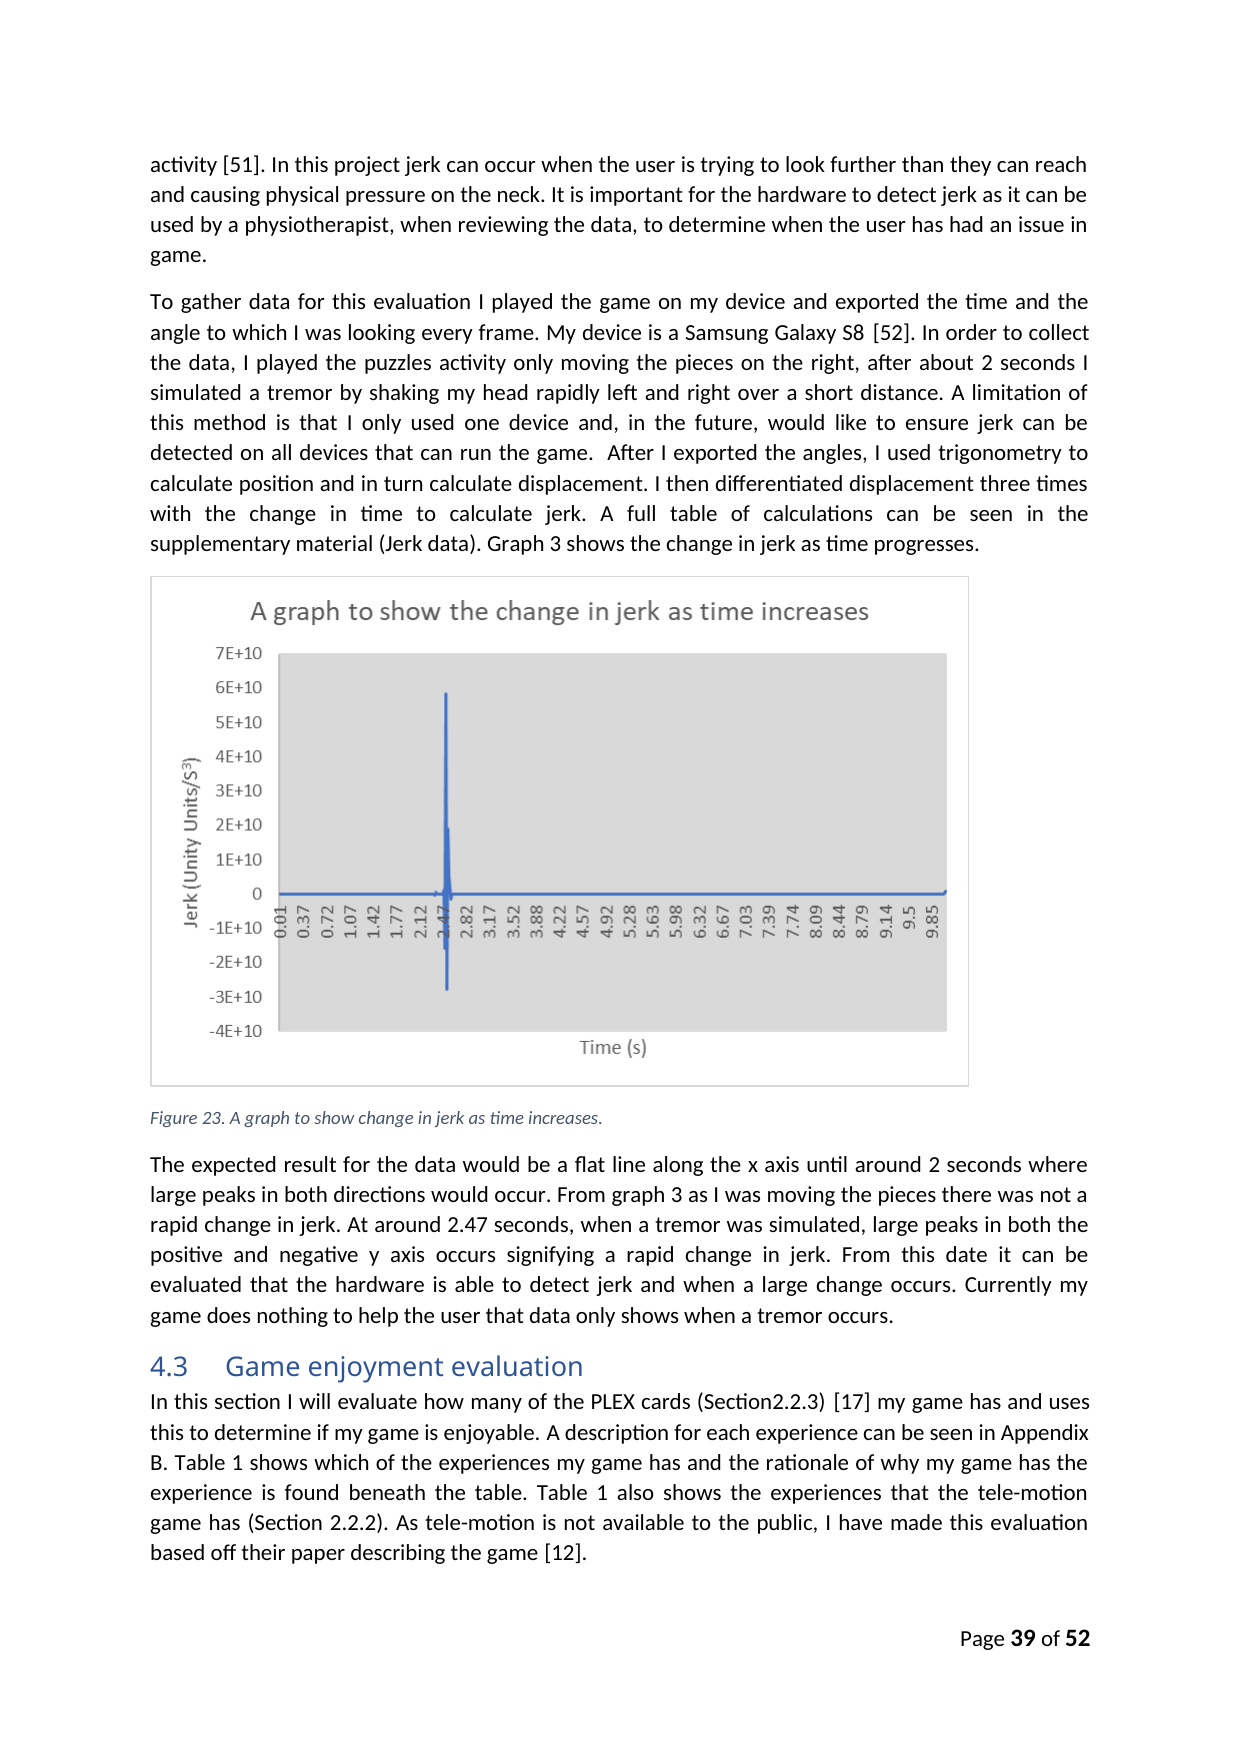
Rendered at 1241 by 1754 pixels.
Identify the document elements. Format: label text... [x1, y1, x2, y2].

text The expected result for the data would be a flat line along the x axis until around 2 seconds where large peaks in both directions would occur. From graph 3 as I was moving the pieces there was not a rapid change in jerk. At around 2.47 seconds, when a tremor was simulated, large peaks in both the positive and negative y axis occurs signifying a rapid change in jerk. From this date it can be evaluated that the hardware is able to detect jerk and when a large change occurs. Currently my game does nothing to help the user that data only shows when a tremor occurs. [150, 1150, 1090, 1329]
text To gather data for this evaluation I played the game on my device and exported the time and the angle to which I was looking every frame. My device is a Samsung Galaxy S8. In order to collect the data, I played the puzzles activity only moving the pieces on the right, after about 2 seconds I simulated a tremor by shaking my head rapidly left and right over a short distance. A limitation of this method is that I only used one device and, in the future, would like to ensure jerk can be detected on all devices that can run the game. After I exported the angles, I used trigonometry to calculate position and in turn calculate displacement. I then differentiated displacement three times with the change in time to calculate jerk. A full table of calculations can be seen in the supplementary material (Jerk data). Graph 3 shows the change in jerk as time progresses. [150, 287, 1090, 557]
text In this section I will evaluate how many of the PLEX cards (Section2.2.3) my game has and uses this to determine if my game is enjoyable. A description for each experience can be seen in Appendix B. Table 1 shows which of the experiences my game has and the rationale of why my game has the experience is found beneath the table. Table 1 also shows the experiences that the tele-motion game has (Section 2.2.2). As tele-motion is not available to the public, I have made this evaluation based off their paper describing the game . [150, 1387, 1090, 1566]
picture [150, 576, 969, 1087]
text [150, 150, 1090, 269]
subtitle 4.3 Game enjoyment evaluation [150, 1348, 1090, 1384]
